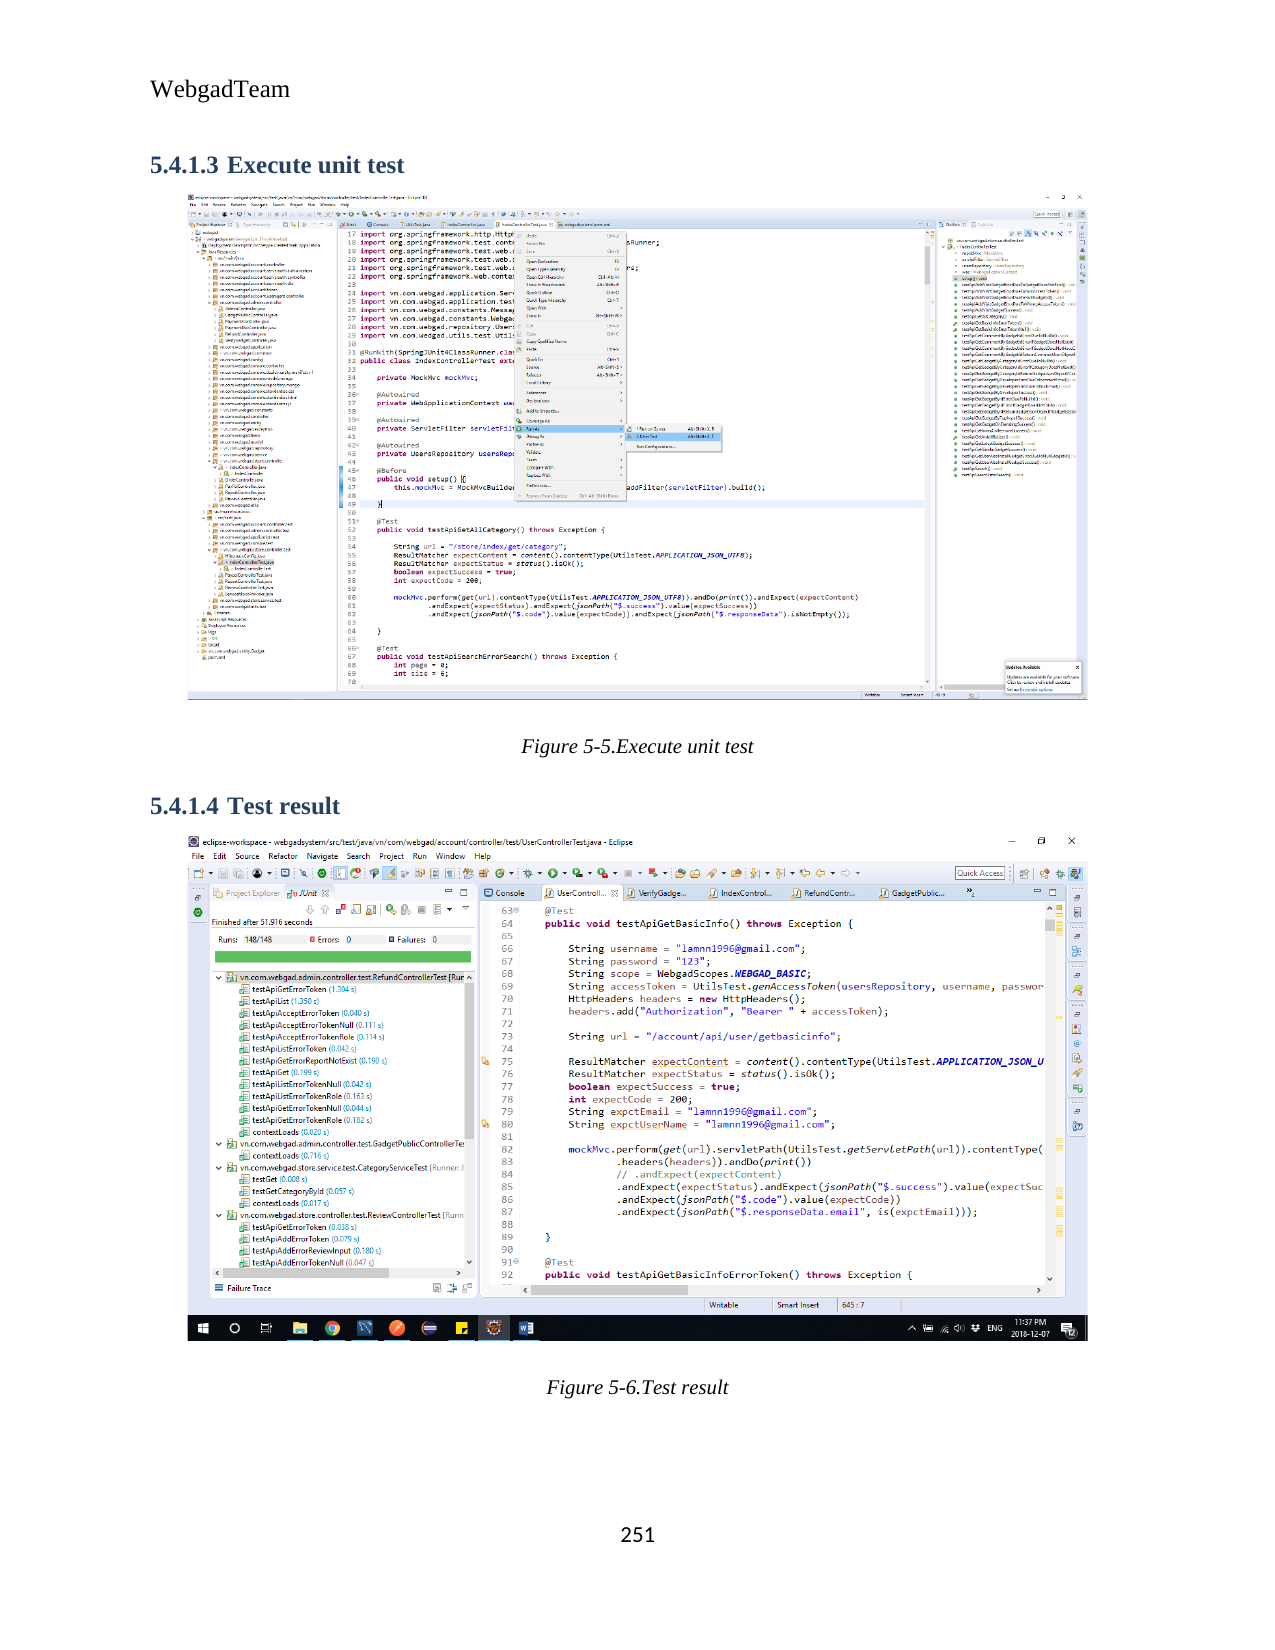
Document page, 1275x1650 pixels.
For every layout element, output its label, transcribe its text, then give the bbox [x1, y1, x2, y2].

text Figure 5-6.Test result [150, 1375, 1125, 1399]
subtitle Test result [150, 791, 1125, 820]
subtitle Execute unit test [150, 150, 1125, 179]
text Figure 5-5.Execute unit test [150, 734, 1125, 758]
picture [187, 193, 1088, 700]
picture [187, 834, 1088, 1341]
